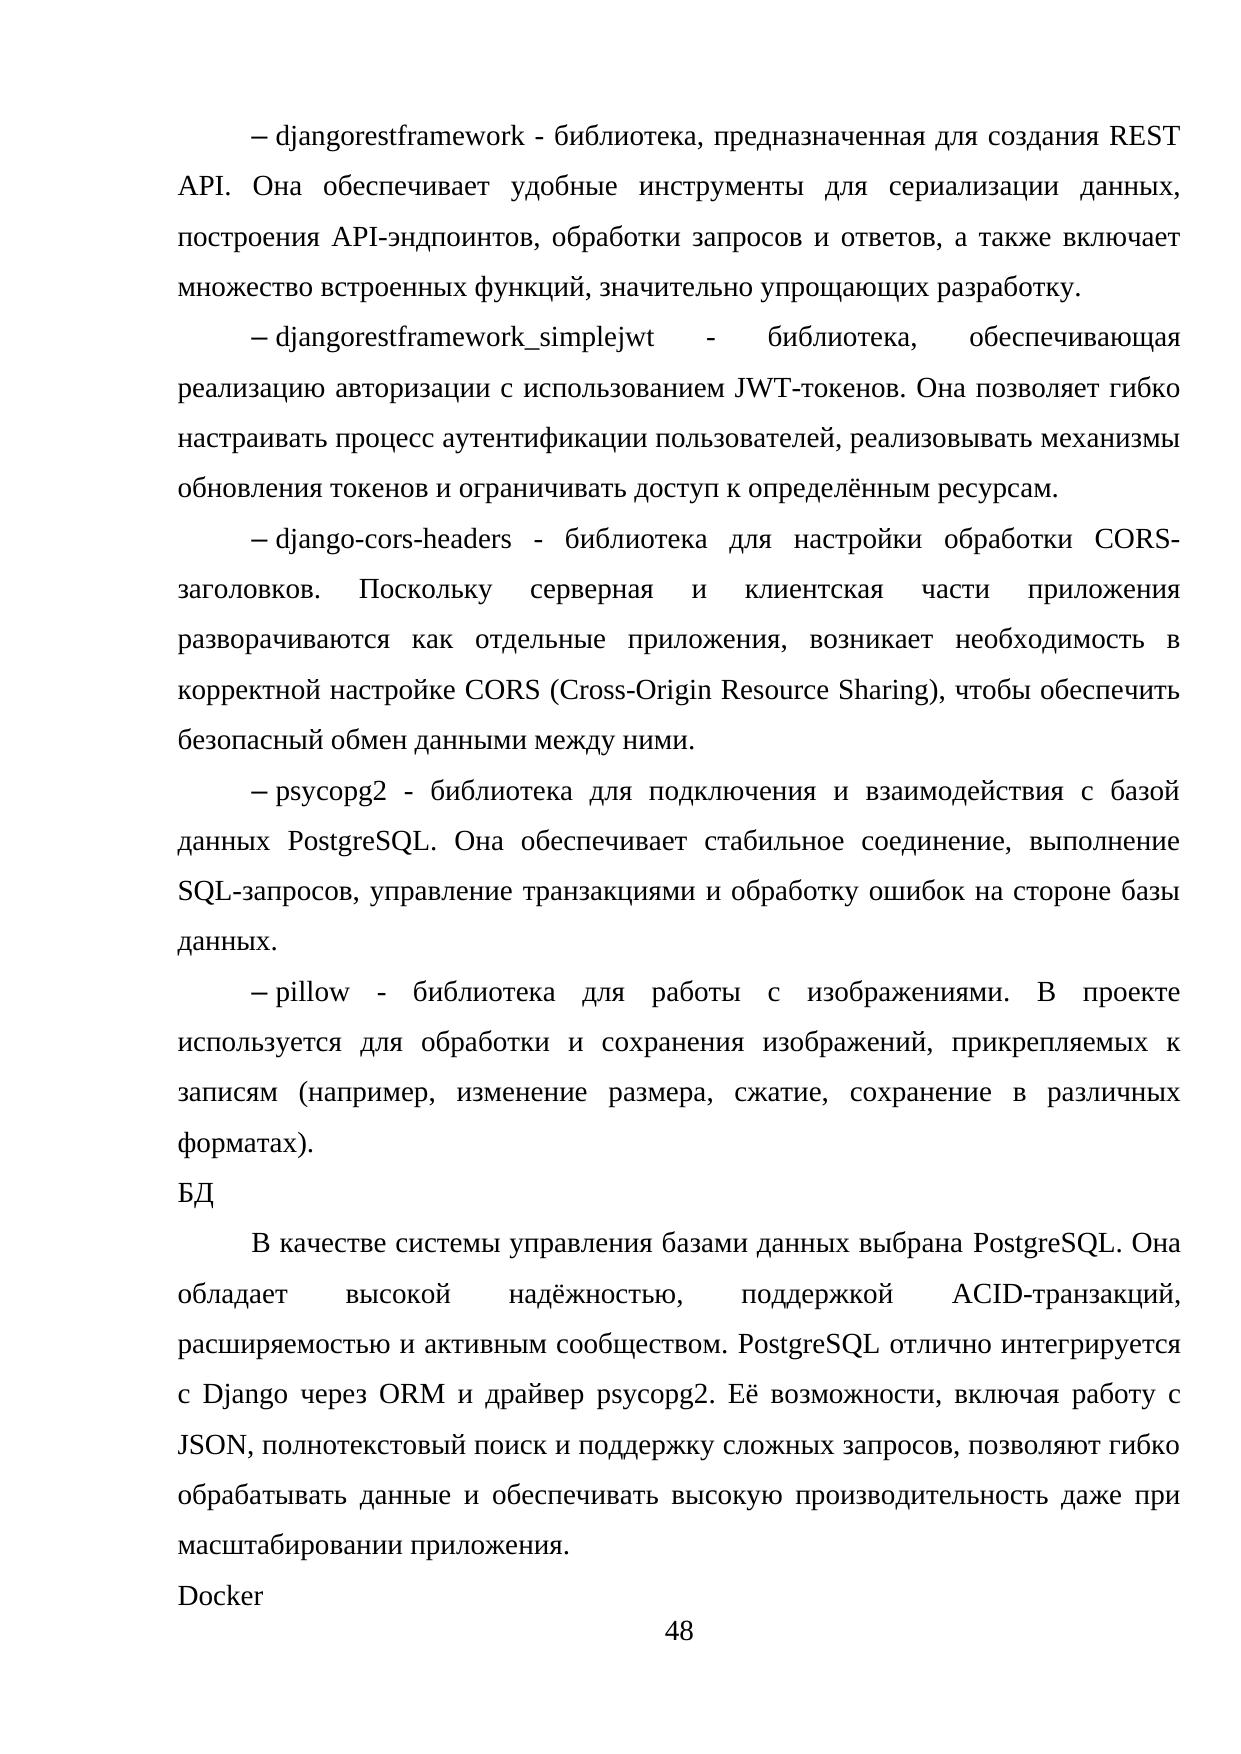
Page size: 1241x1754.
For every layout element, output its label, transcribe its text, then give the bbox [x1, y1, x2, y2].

list djangorestframework_simplejwt - библиотека, обеспечивающая реализацию авторизации с использованием JWT-токенов. Она позволяет гибко настраивать процесс аутентификации пользователей, реализовывать механизмы обновления токенов и ограничивать доступ к определённым ресурсам. [177, 319, 1181, 504]
list pillow - библиотека для работы с изображениями. В проекте используется для обработки и сохранения изображений, прикрепляемых к записям (например, изменение размера, сжатие, сохранение в различных форматах). [177, 974, 1181, 1158]
list django-cors-headers - библиотека для настройки обработки CORS-заголовков. Поскольку серверная и клиентская части приложения разворачиваются как отдельные приложения, возникает необходимость в корректной настройке CORS (Cross-Origin Resource Sharing), чтобы обеспечить безопасный обмен данными между ними. [177, 521, 1181, 756]
list djangorestframework - библиотека, предназначенная для создания REST API. Она обеспечивает удобные инструменты для сериализации данных, построения API-эндпоинтов, обработки запросов и ответов, а также включает множество встроенных функций, значительно упрощающих разработку. [177, 118, 1181, 303]
text Docker [177, 1578, 1181, 1611]
text В качестве системы управления базами данных выбрана PostgreSQL. Она обладает высокой надёжностью, поддержкой ACID-транзакций, расширяемостью и активным сообществом. PostgreSQL отлично интегрируется с Django через ORM и драйвер psycopg2. Её возможности, включая работу с JSON, полнотекстовый поиск и поддержку сложных запросов, позволяют гибко обрабатывать данные и обеспечивать высокую производительность даже при масштабировании приложения. [177, 1226, 1181, 1561]
list psycopg2 - библиотека для подключения и взаимодействия с базой данных PostgreSQL. Она обеспечивает стабильное соединение, выполнение SQL-запросов, управление транзакциями и обработку ошибок на стороне базы данных. [177, 772, 1181, 957]
text БД [177, 1175, 1181, 1209]
